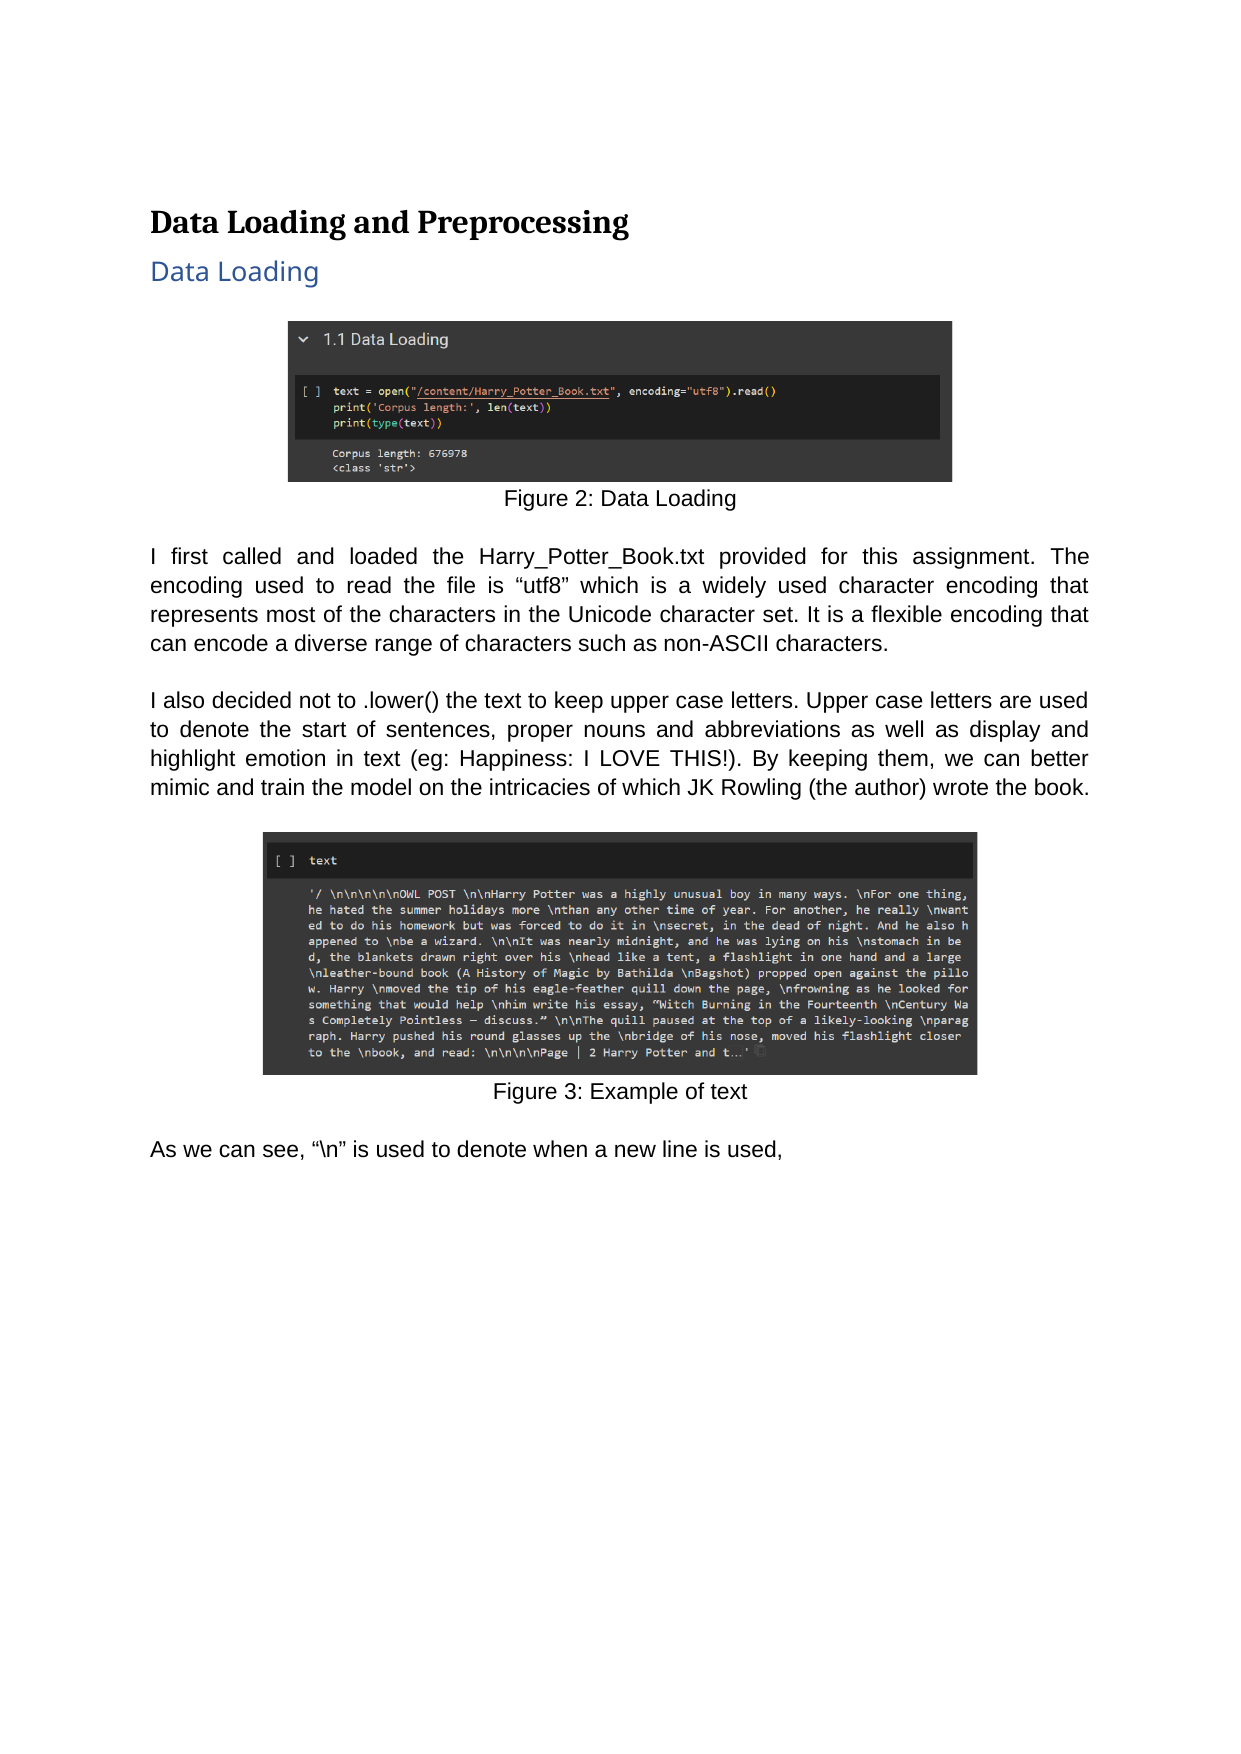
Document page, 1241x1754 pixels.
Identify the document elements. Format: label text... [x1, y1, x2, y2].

subtitle Data Loading and Preprocessing [150, 204, 1090, 242]
text I first called and loaded the Harry_Potter_Book.txt provided for this assignment. The encoding used to read the file is “utf8” which is a widely used character encoding that represents most of the characters in the Unicode character set. It is a flexible encoding that can encode a diverse range of characters such as non-ASCII characters. [150, 543, 1090, 656]
text As we can see, “\n” is used to denote when a new line is used, [150, 1136, 1090, 1162]
subtitle Data Loading [150, 252, 1090, 289]
picture [287, 321, 953, 482]
text Figure 3: Example of text [150, 1078, 1090, 1104]
text Figure 2: Data Loading [150, 485, 1090, 511]
text I also decided not to .lower() the text to keep upper case letters. Upper case letters are used to denote the start of sentences, proper nouns and abbreviations as well as display and highlight emotion in text (eg: Happiness: I LOVE THIS!). By keeping them, we can better mimic and train the model on the intricacies of which JK Rowling (the author) wrote the book. [150, 687, 1090, 801]
picture [262, 832, 978, 1075]
